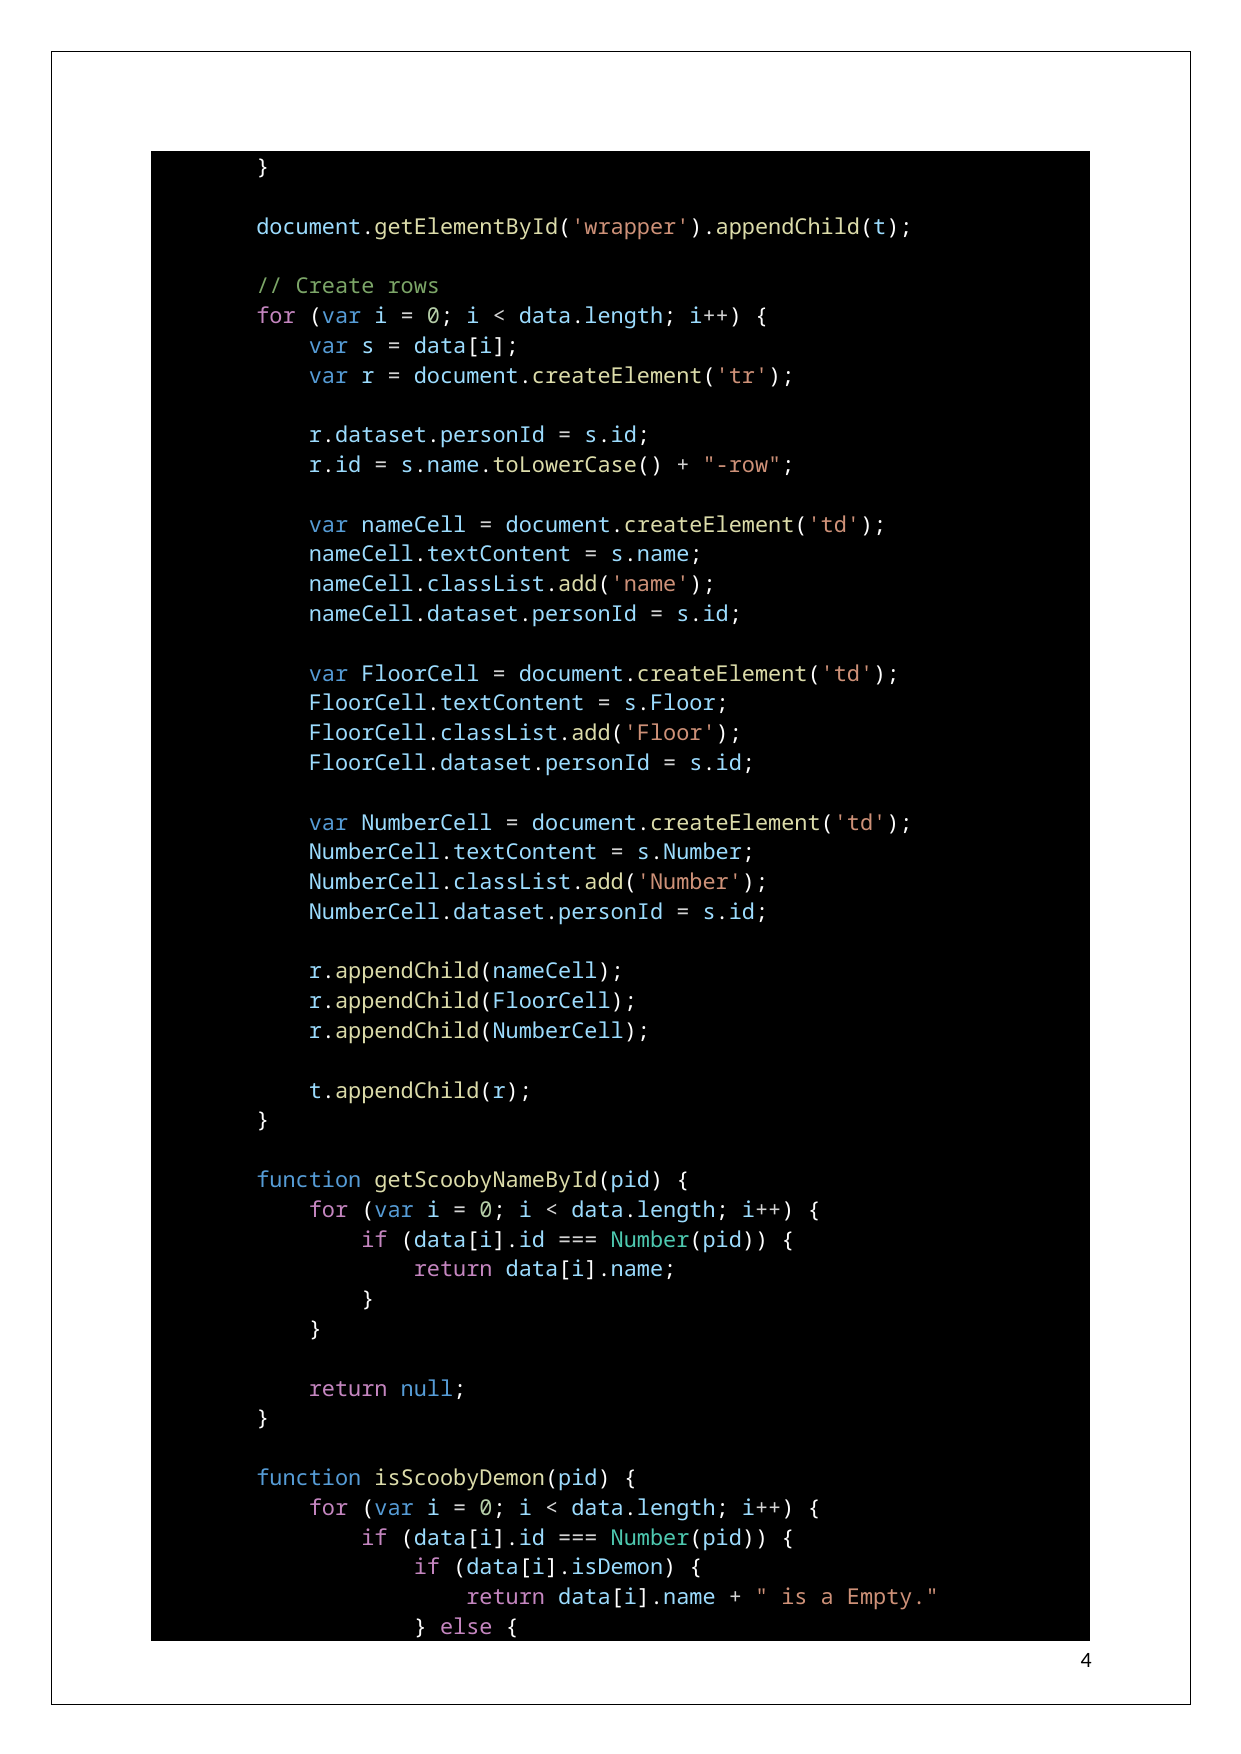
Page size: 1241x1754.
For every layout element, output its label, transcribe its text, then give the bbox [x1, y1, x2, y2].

text document.getElementById('wrapper').appendChild(t); [151, 211, 1090, 240]
text if (data[i].isDemon) { [151, 1551, 1090, 1581]
text var r = document.createElement('tr'); [151, 359, 1090, 389]
text r.id = s.name.toLowerCase() + "-row"; [151, 449, 1090, 479]
text return data[i].name; [151, 1253, 1090, 1283]
text nameCell.textContent = s.name; [151, 538, 1090, 568]
text for (var i = 0; i < data.length; i++) { [151, 300, 1090, 330]
text } [151, 1104, 1090, 1134]
text if (data[i].id === Number(pid)) { [151, 1521, 1090, 1551]
text r.appendChild(nameCell); [151, 955, 1090, 985]
text if (data[i].id === Number(pid)) { [151, 1223, 1090, 1253]
text var FloorCell = document.createElement('td'); [151, 657, 1090, 687]
text // Create rows [151, 270, 1090, 300]
text } [151, 151, 1090, 181]
text NumberCell.classList.add('Number'); [151, 866, 1090, 896]
text for (var i = 0; i < data.length; i++) { [151, 1194, 1090, 1223]
text NumberCell.textContent = s.Number; [151, 836, 1090, 866]
text for (var i = 0; i < data.length; i++) { [151, 1492, 1090, 1521]
text } [151, 1402, 1090, 1432]
text nameCell.classList.add('name'); [151, 568, 1090, 598]
text } else { [151, 1611, 1090, 1641]
text FloorCell.textContent = s.Floor; [151, 687, 1090, 717]
text function getScoobyNameById(pid) { [151, 1164, 1090, 1194]
text NumberCell.dataset.personId = s.id; [151, 896, 1090, 926]
text var nameCell = document.createElement('td'); [151, 508, 1090, 538]
text t.appendChild(r); [151, 1074, 1090, 1104]
text FloorCell.dataset.personId = s.id; [151, 747, 1090, 777]
text } [151, 1313, 1090, 1343]
text r.appendChild(FloorCell); [151, 985, 1090, 1015]
text } [151, 1283, 1090, 1313]
text function isScoobyDemon(pid) { [151, 1462, 1090, 1492]
text FloorCell.classList.add('Floor'); [151, 717, 1090, 747]
text r.appendChild(NumberCell); [151, 1015, 1090, 1045]
text var s = data[i]; [151, 330, 1090, 359]
text return data[i].name + " is a Empty." [151, 1581, 1090, 1611]
text var NumberCell = document.createElement('td'); [151, 806, 1090, 836]
text r.dataset.personId = s.id; [151, 419, 1090, 449]
text nameCell.dataset.personId = s.id; [151, 598, 1090, 628]
text return null; [151, 1372, 1090, 1402]
